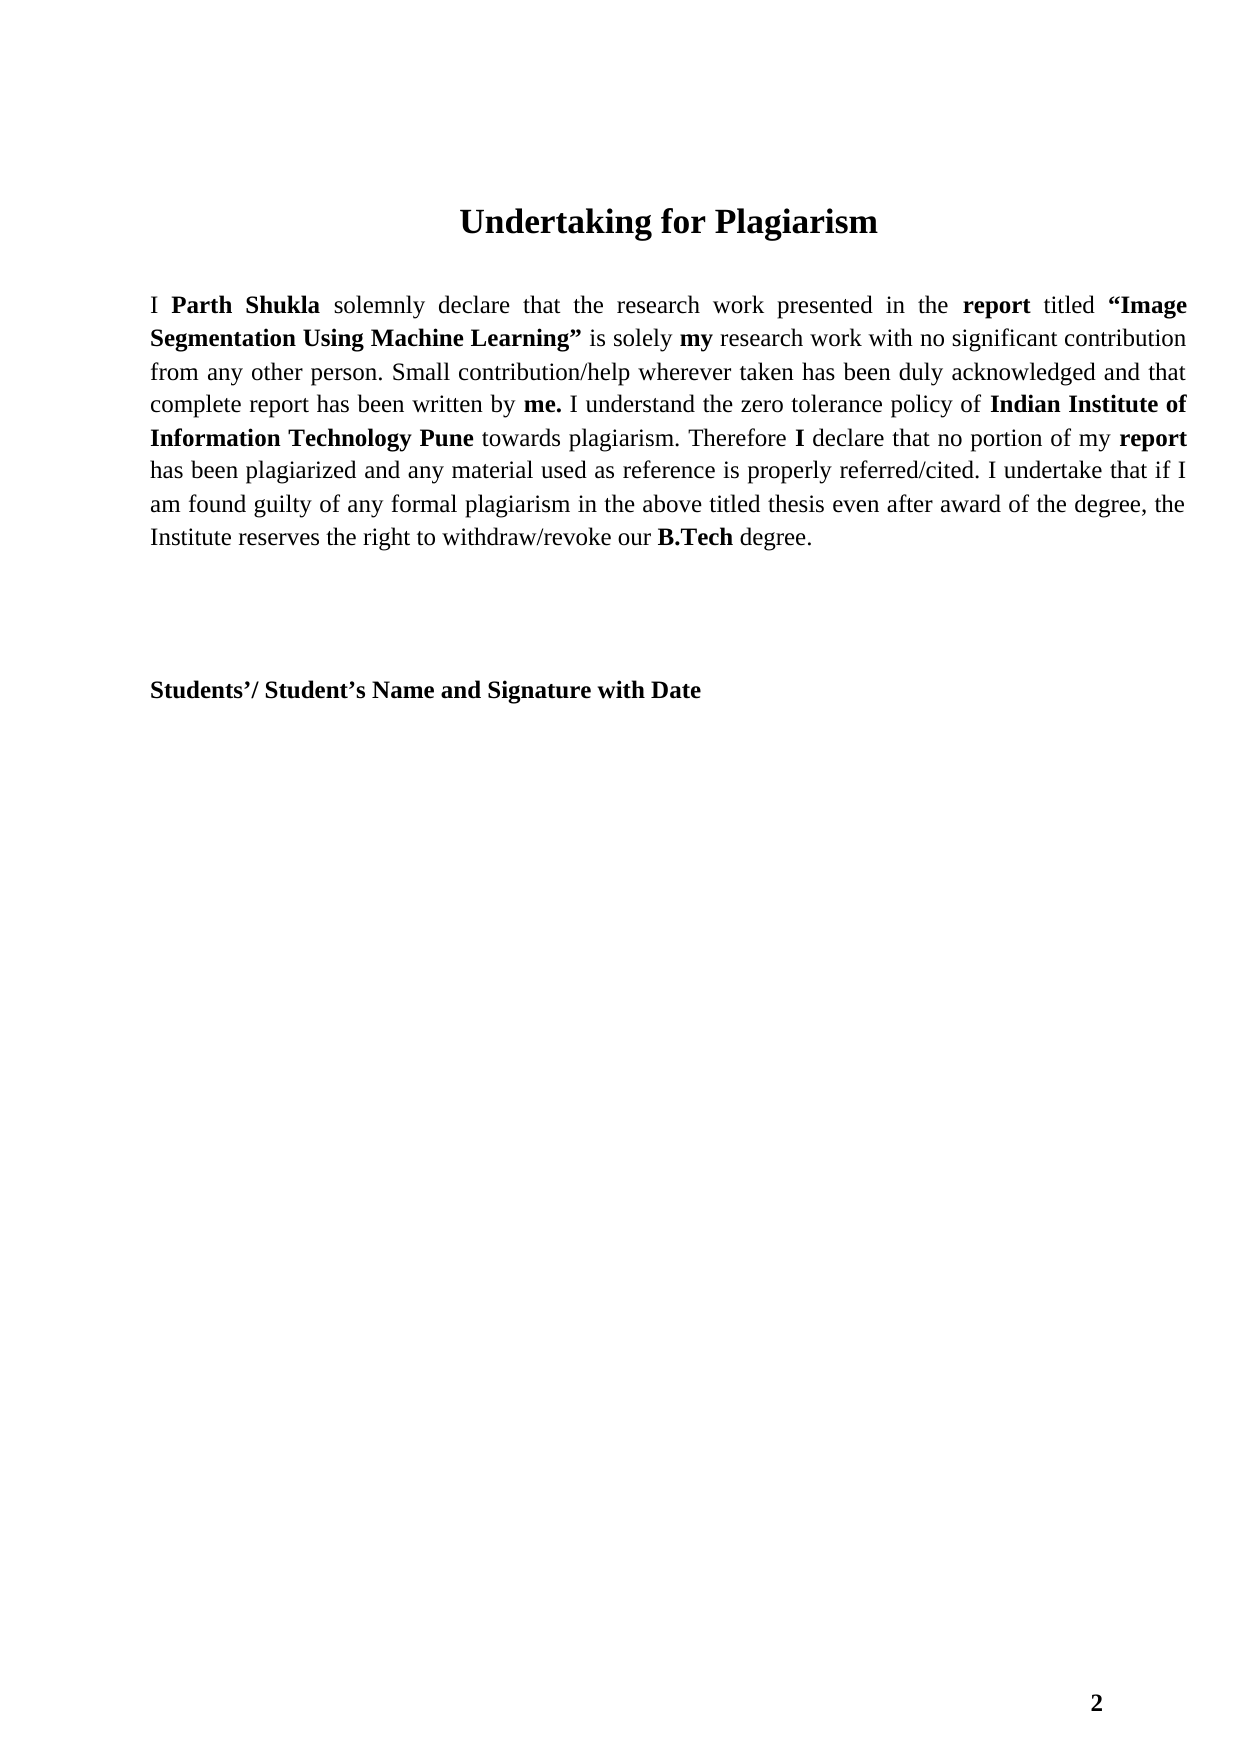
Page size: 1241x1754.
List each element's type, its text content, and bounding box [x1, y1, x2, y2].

text Undertaking for Plagiarism [150, 200, 1187, 241]
text I Parth Shukla solemnly declare that the research work presented in the report titled “Image Segmentation Using Machine Learning” is solely my research work with no significant contribution from any other person. Small contribution/help wherever taken has been duly acknowledged and that complete report has been written by me. I understand the zero tolerance policy of Indian Institute of Information Technology Pune towards plagiarism. Therefore I declare that no portion of my report has been plagiarized and any material used as reference is properly referred/cited. I undertake that if I am found guilty of any formal plagiarism in the above titled thesis even after award of the degree, the Institute reserves the right to withdraw/revoke our B.Tech degree. [150, 291, 1187, 550]
text Students’/ Student’s Name and Signature with Date [150, 675, 1187, 704]
